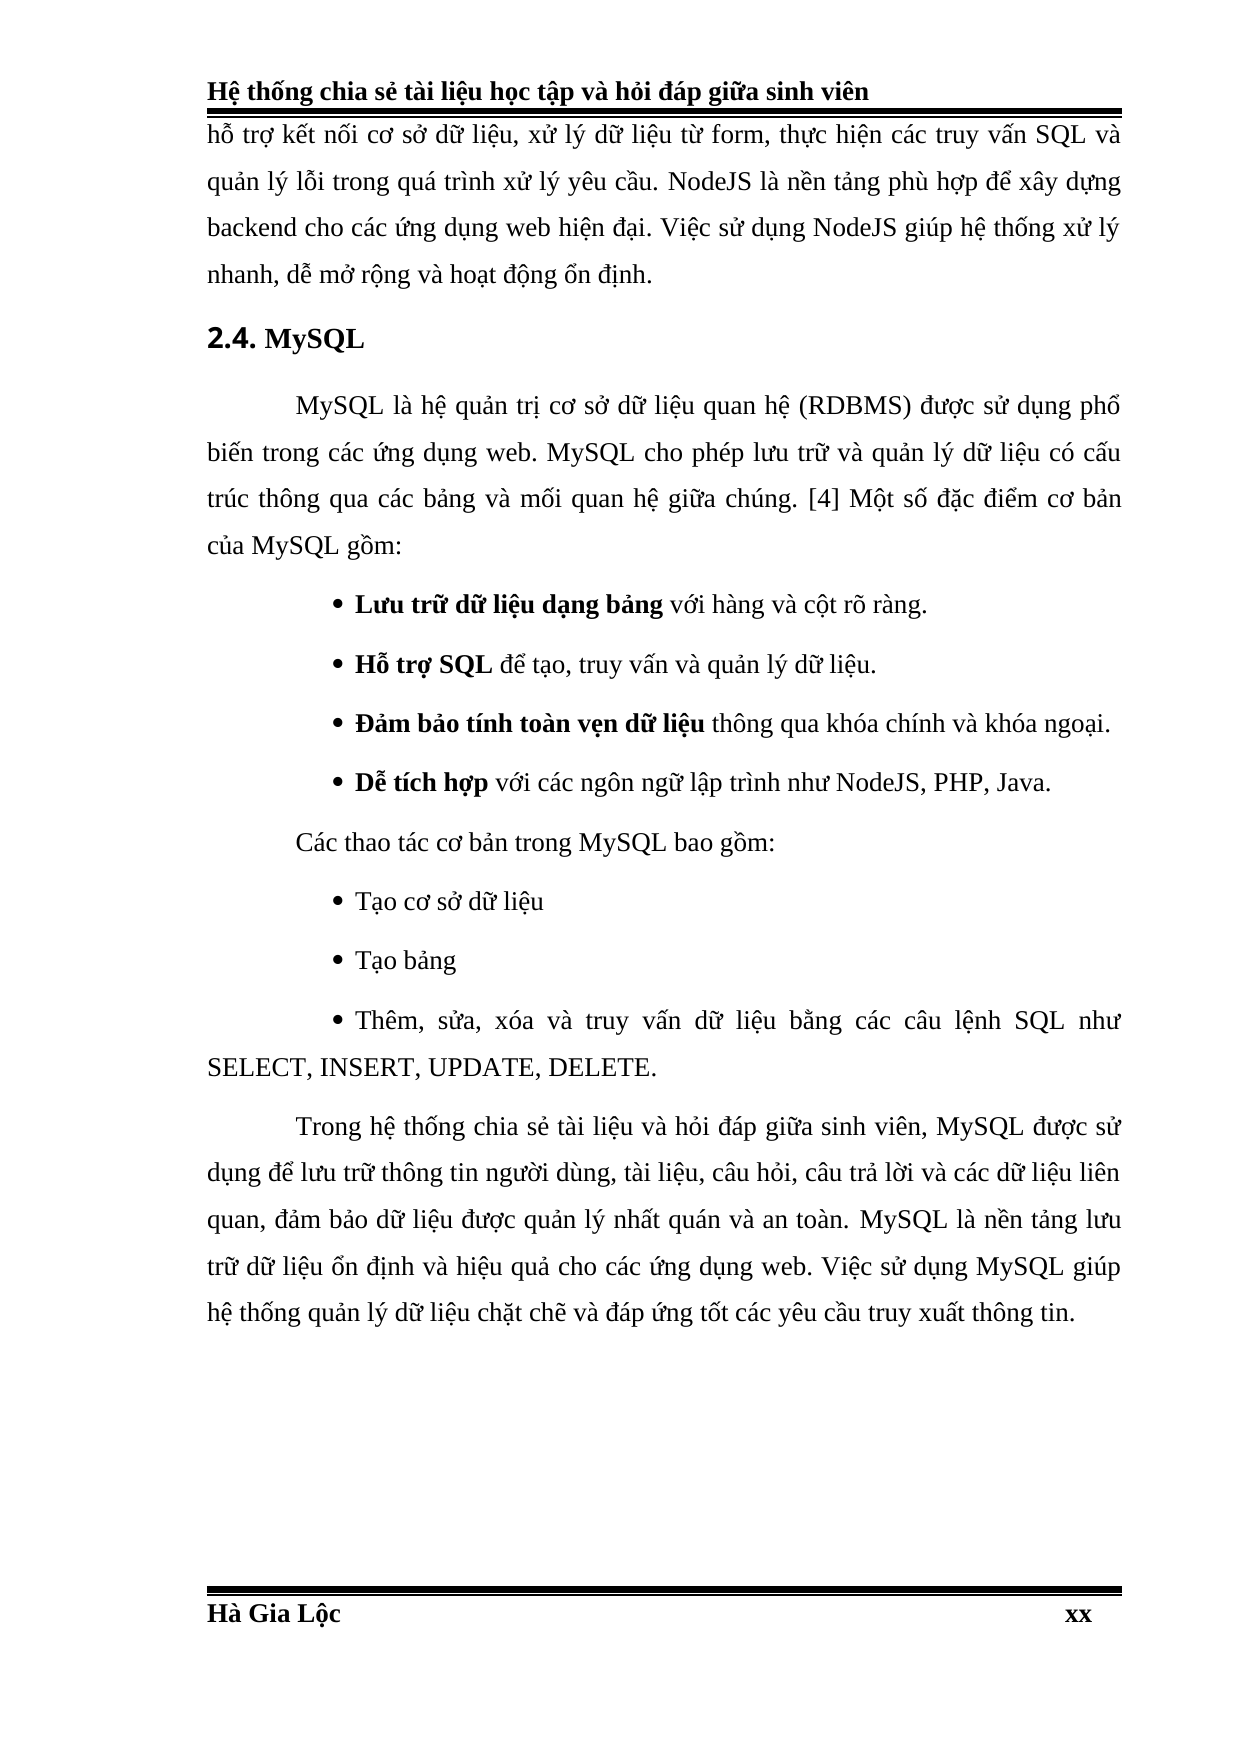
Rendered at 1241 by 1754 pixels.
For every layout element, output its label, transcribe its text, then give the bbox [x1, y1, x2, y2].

list Tạo bảng [207, 944, 1122, 976]
text Các thao tác cơ bản trong MySQL bao gồm: [207, 826, 1122, 857]
list Đảm bảo tính toàn vẹn dữ liệu thông qua khóa chính và khóa ngoại. [207, 707, 1122, 738]
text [207, 118, 1122, 289]
list Hỗ trợ SQL để tạo, truy vấn và quản lý dữ liệu. [207, 648, 1122, 679]
text Trong hệ thống chia sẻ tài liệu và hỏi đáp giữa sinh viên, MySQL được sử dụng để lưu trữ thông tin người dùng, tài liệu, câu hỏi, câu trả lời và các dữ liệu liên quan, đảm bảo dữ liệu được quản lý nhất quán và an toàn. MySQL là nền tảng lưu trữ dữ liệu ổn định và hiệu quả cho các ứng dụng web. Việc sử dụng MySQL giúp hệ thống quản lý dữ liệu chặt chẽ và đáp ứng tốt các yêu cầu truy xuất thông tin. [207, 1110, 1122, 1328]
text MySQL là hệ quản trị cơ sở dữ liệu quan hệ (RDBMS) được sử dụng phổ biến trong các ứng dụng web. MySQL cho phép lưu trữ và quản lý dữ liệu có cấu trúc thông qua các bảng và mối quan hệ giữa chúng. Một số đặc điểm cơ bản của MySQL gồm: [207, 389, 1122, 560]
subtitle MySQL [207, 317, 1122, 357]
list Tạo cơ sở dữ liệu [207, 885, 1122, 916]
list Dễ tích hợp với các ngôn ngữ lập trình như NodeJS, PHP, Java. [207, 767, 1122, 798]
list Thêm, sửa, xóa và truy vấn dữ liệu bằng các câu lệnh SQL như SELECT, INSERT, UPDATE, DELETE. [207, 1004, 1122, 1082]
list Lưu trữ dữ liệu dạng bảng với hàng và cột rõ ràng. [207, 588, 1122, 620]
